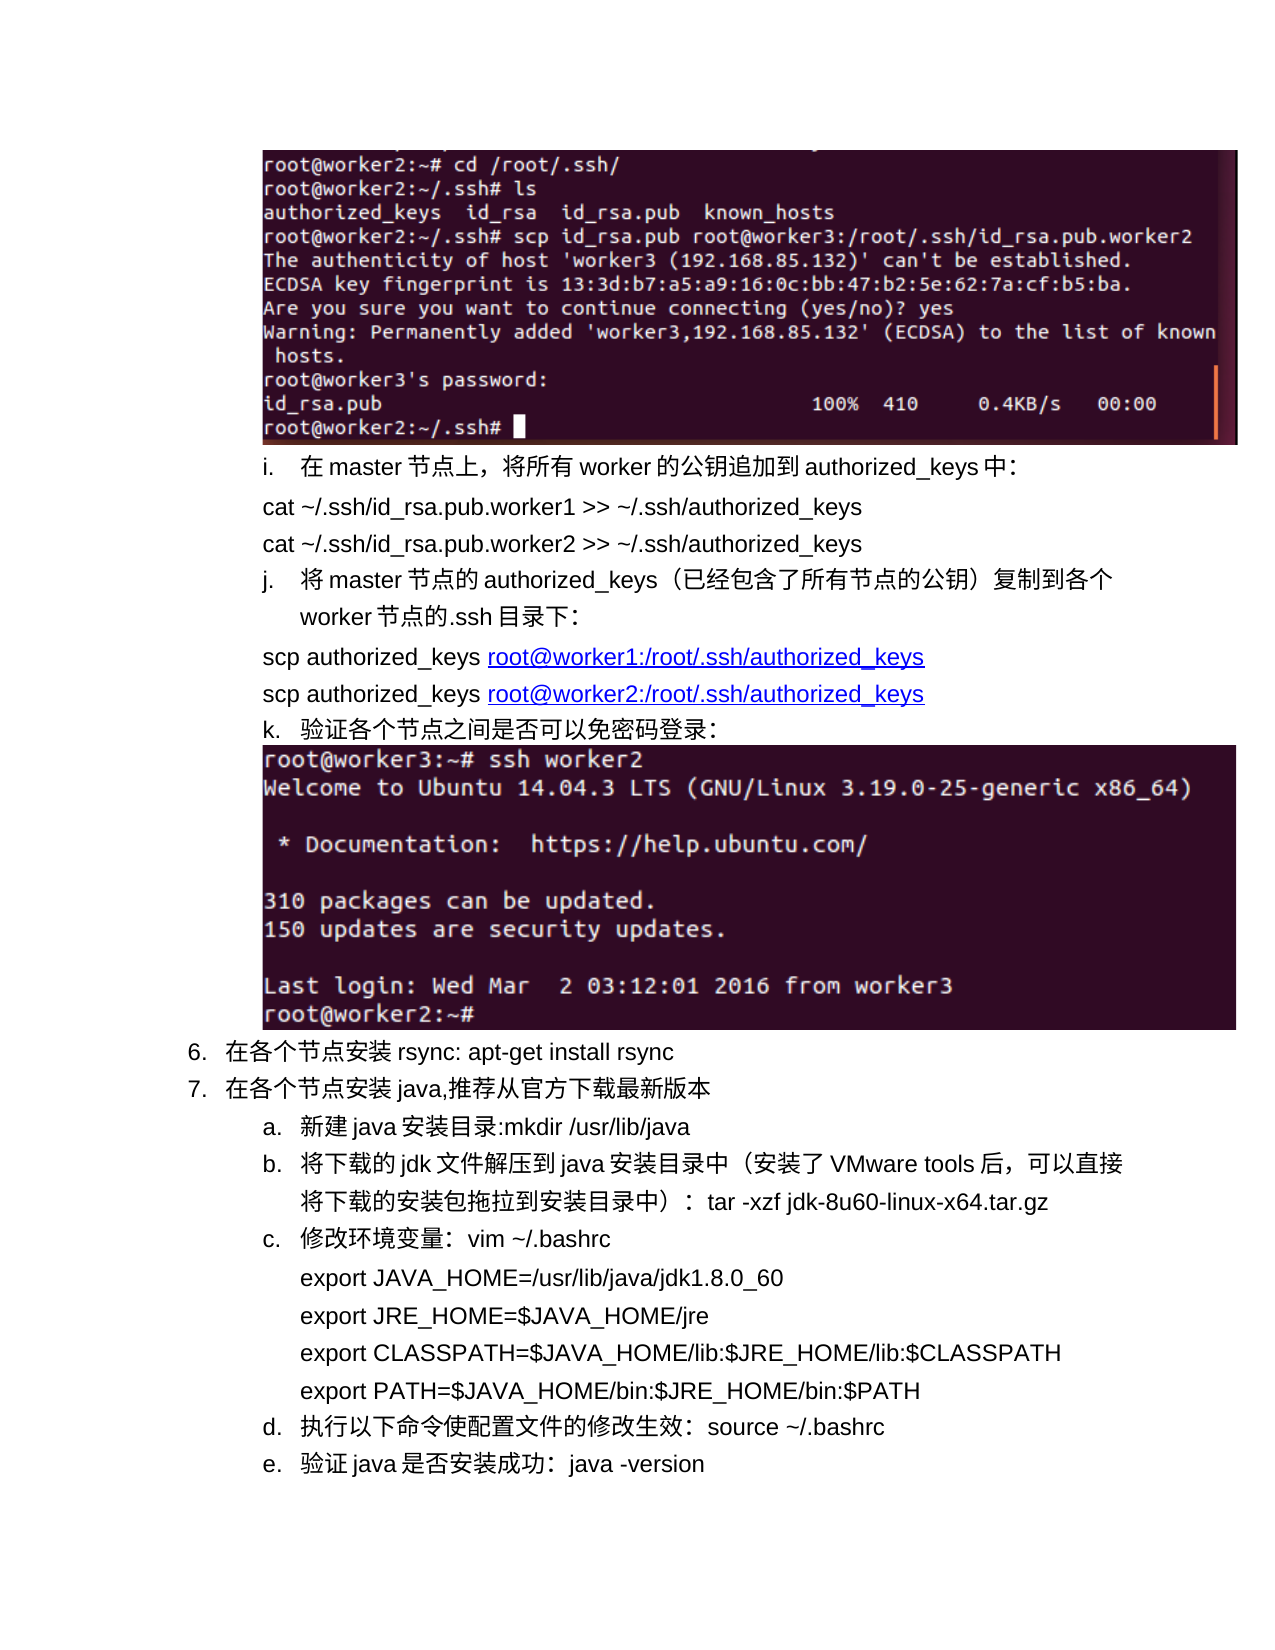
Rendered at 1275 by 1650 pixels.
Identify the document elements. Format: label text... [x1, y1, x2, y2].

text export CLASSPATH=$JAVA_HOME/lib:$JRE_HOME/lib:$CLASSPATH [300, 1329, 1125, 1367]
text cat ~/.ssh/id_rsa.pub.worker1 >> ~/.ssh/authorized_keys [262, 482, 1125, 520]
list 验证java是否安装成功：java -version [262, 1442, 1125, 1479]
list 在master节点上，将所有worker的公钥追加到authorized_keys中： [262, 445, 1125, 482]
text export PATH=$JAVA_HOME/bin:$JRE_HOME/bin:$PATH [300, 1367, 1125, 1404]
text cat ~/.ssh/id_rsa.pub.worker2 >> ~/.ssh/authorized_keys [262, 520, 1125, 557]
list 在各个节点安装rsync: apt-get install rsync [187, 1029, 1125, 1067]
list 验证各个节点之间是否可以免密码登录： [262, 707, 1125, 745]
text scp authorized_keys root@worker2:/root/.ssh/authorized_keys [262, 670, 1125, 707]
text scp authorized_keys root@worker1:/root/.ssh/authorized_keys [262, 632, 1125, 670]
list 在各个节点安装java,推荐从官方下载最新版本 [187, 1067, 1125, 1104]
text export JRE_HOME=$JAVA_HOME/jre [300, 1292, 1125, 1329]
list 新建java安装目录:mkdir /usr/lib/java [262, 1104, 1125, 1142]
picture [262, 150, 1238, 445]
list 执行以下命令使配置文件的修改生效：source ~/.bashrc [262, 1404, 1125, 1442]
text export JAVA_HOME=/usr/lib/java/jdk1.8.0_60 [300, 1254, 1125, 1292]
list 将下载的jdk文件解压到java安装目录中（安装了VMware tools后，可以直接将下载的安装包拖拉到安装目录中）：tar -xzf jdk-8u60-linux-x64.tar.gz [262, 1142, 1125, 1217]
list 修改环境变量：vim ~/.bashrc [262, 1217, 1125, 1254]
picture [262, 745, 1237, 1030]
list 将master节点的authorized_keys（已经包含了所有节点的公钥）复制到各个worker节点的.ssh目录下： [262, 557, 1125, 632]
